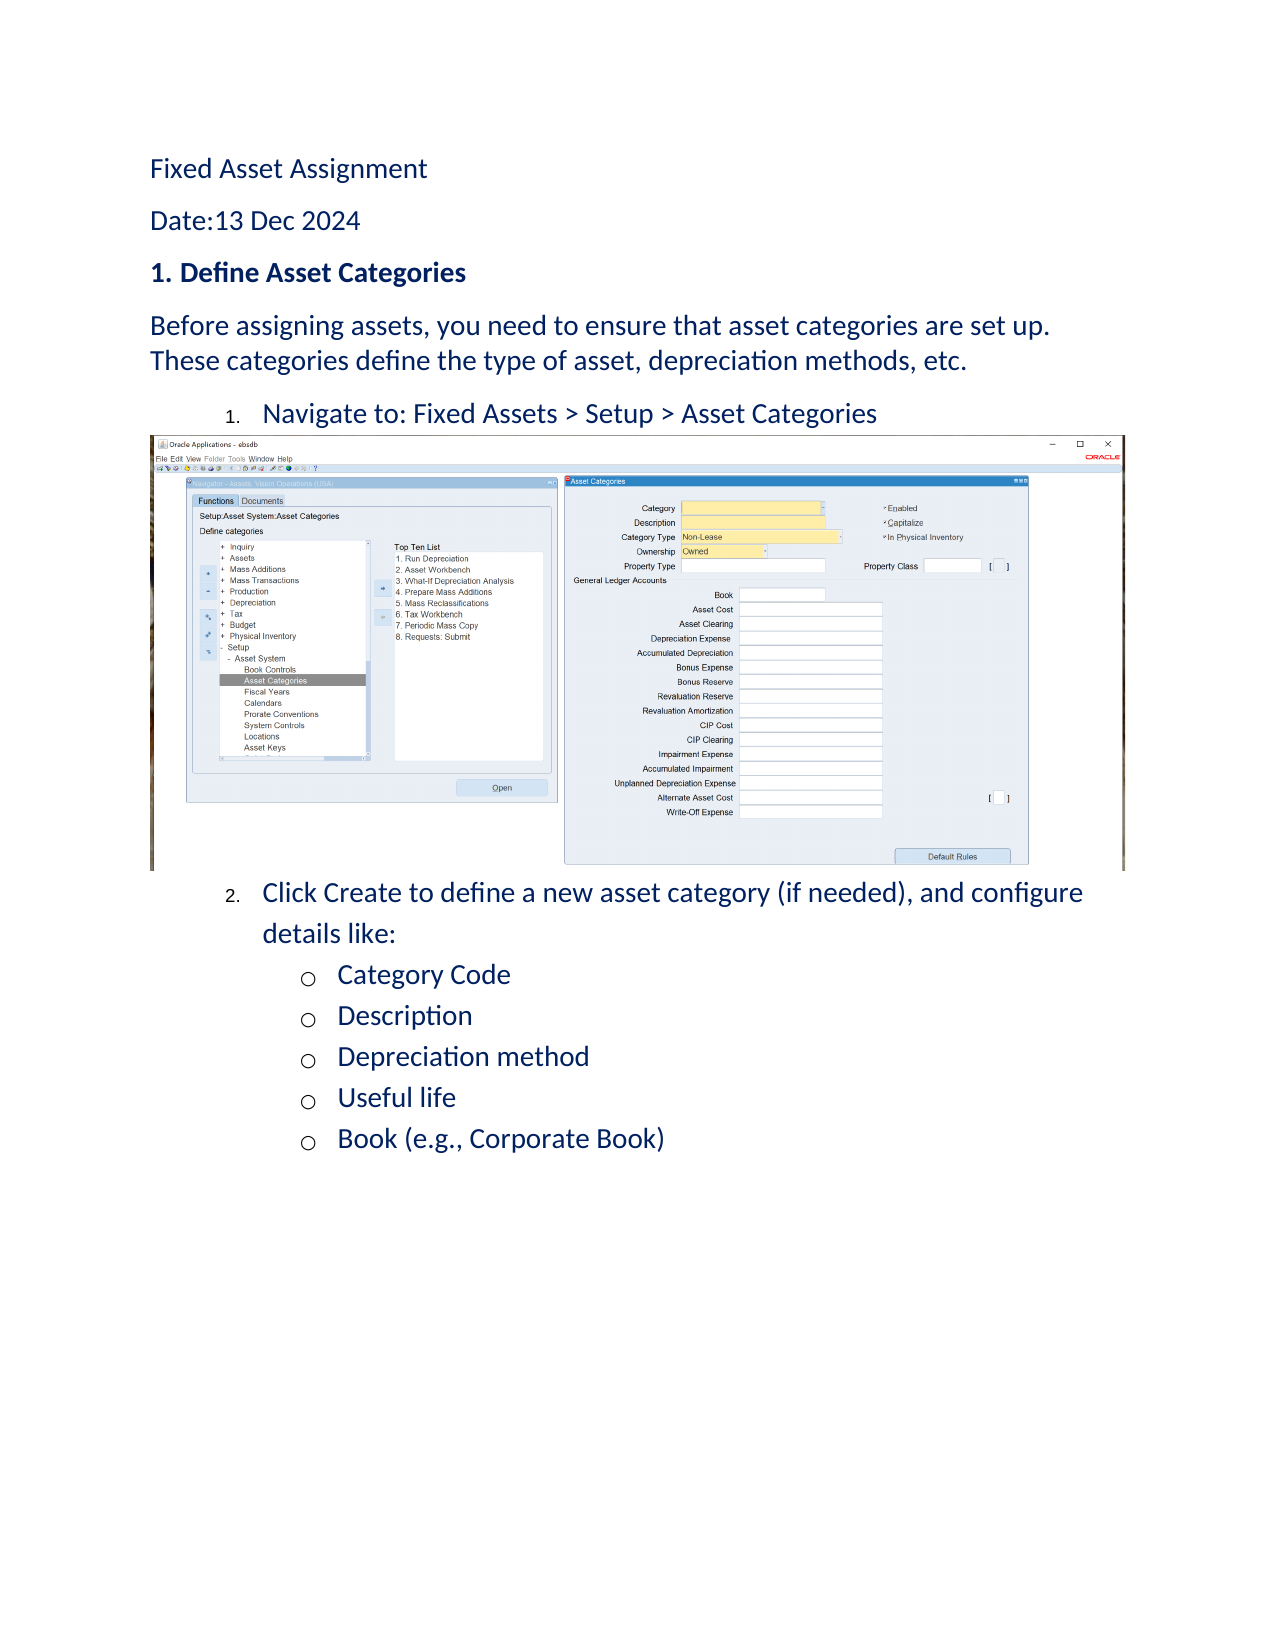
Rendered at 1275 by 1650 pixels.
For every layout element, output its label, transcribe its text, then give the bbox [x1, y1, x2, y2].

list Description [300, 997, 1125, 1032]
text Date:13 Dec 2024 [150, 202, 1125, 238]
list Book (e.g., Corporate Book) [300, 1120, 1125, 1155]
text Before assigning assets, you need to ensure that asset categories are set up. These categories define the type of asset, depreciation methods, etc. [150, 307, 1125, 378]
list Category Code [300, 956, 1125, 992]
list Click Create to define a new asset category (if needed), and configure details like: [225, 874, 1125, 951]
list Depreciation method [300, 1038, 1125, 1073]
text 1. Define Asset Categories [150, 254, 1125, 290]
list Navigate to: Fixed Assets > Setup > Asset Categories [225, 395, 1125, 430]
picture [150, 435, 1125, 871]
text Fixed Asset Assignment [150, 150, 1125, 186]
list Useful life [300, 1079, 1125, 1114]
